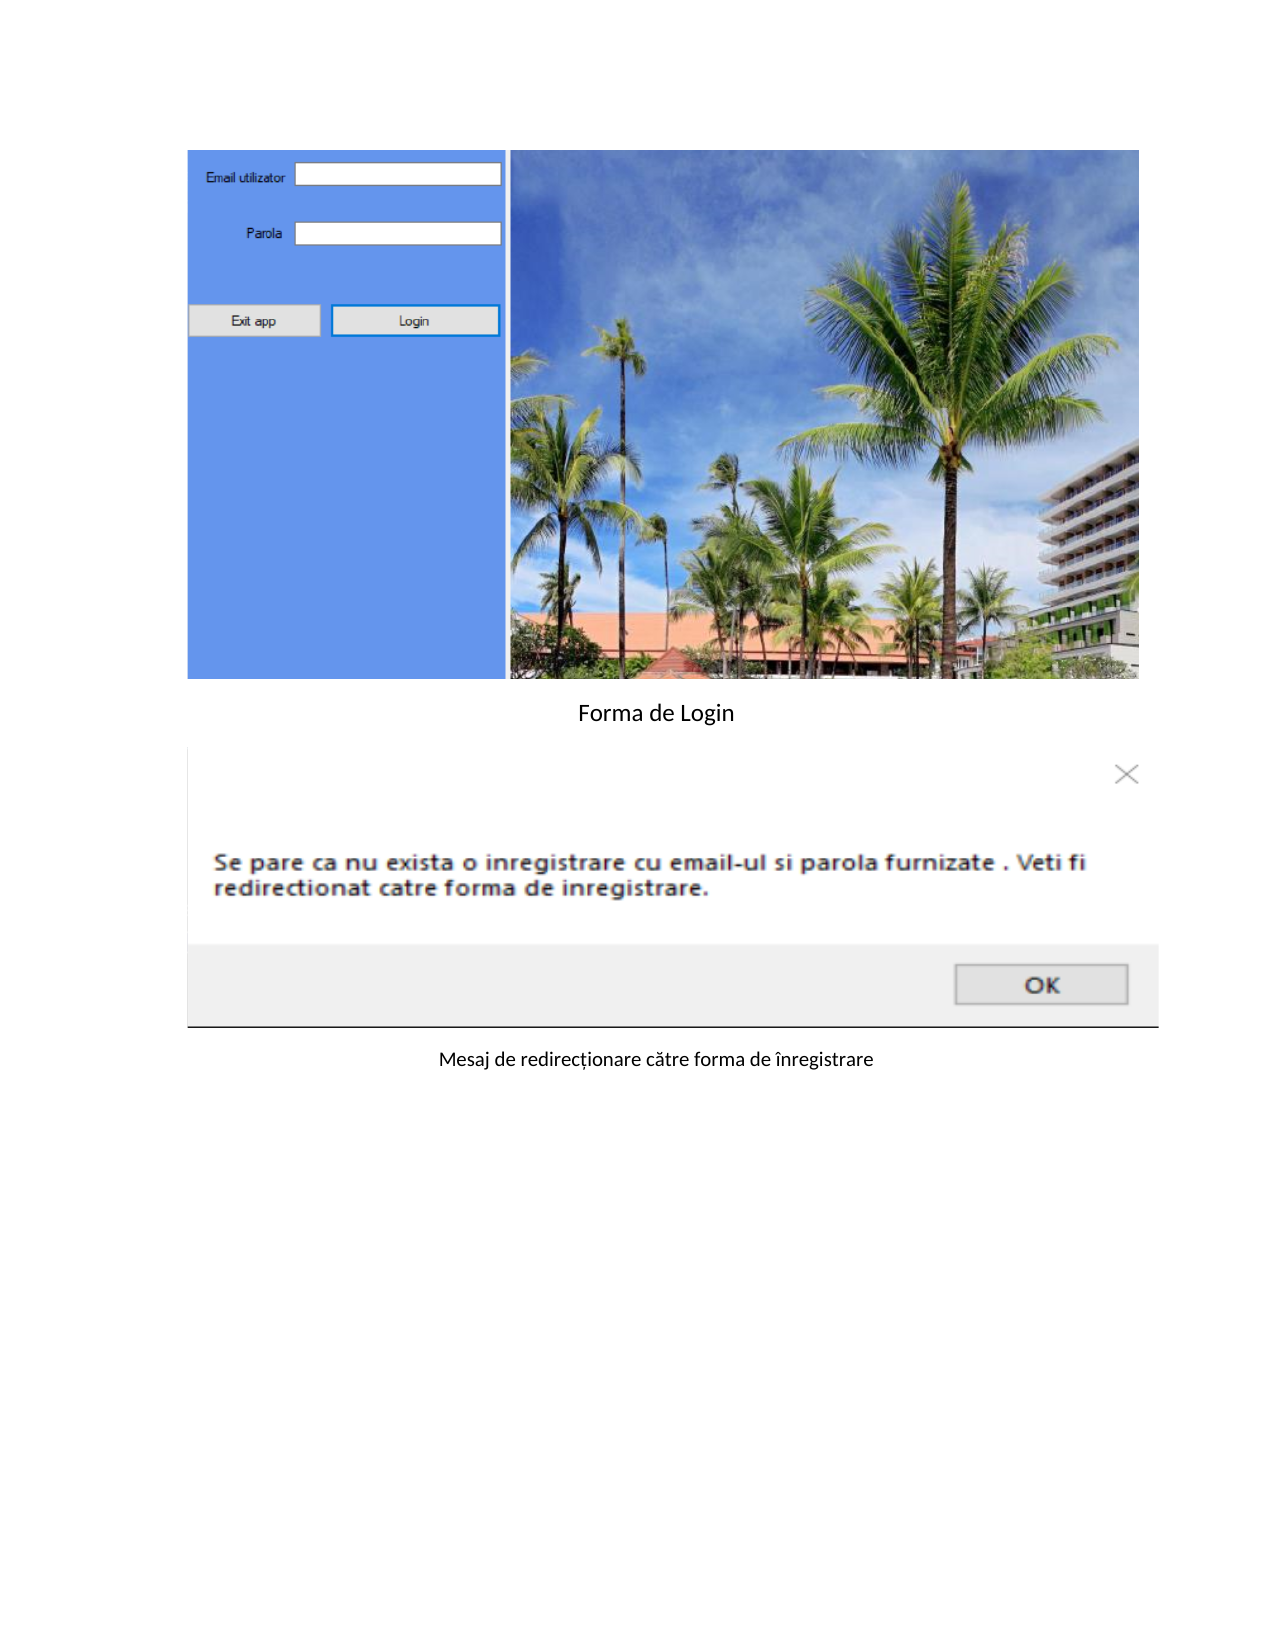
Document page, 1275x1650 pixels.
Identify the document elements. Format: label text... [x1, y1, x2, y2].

text Mesaj de redirecționare către forma de înregistrare [187, 1046, 1125, 1071]
text Forma de Login [187, 698, 1125, 728]
picture [187, 747, 1159, 1028]
picture [187, 150, 1139, 679]
